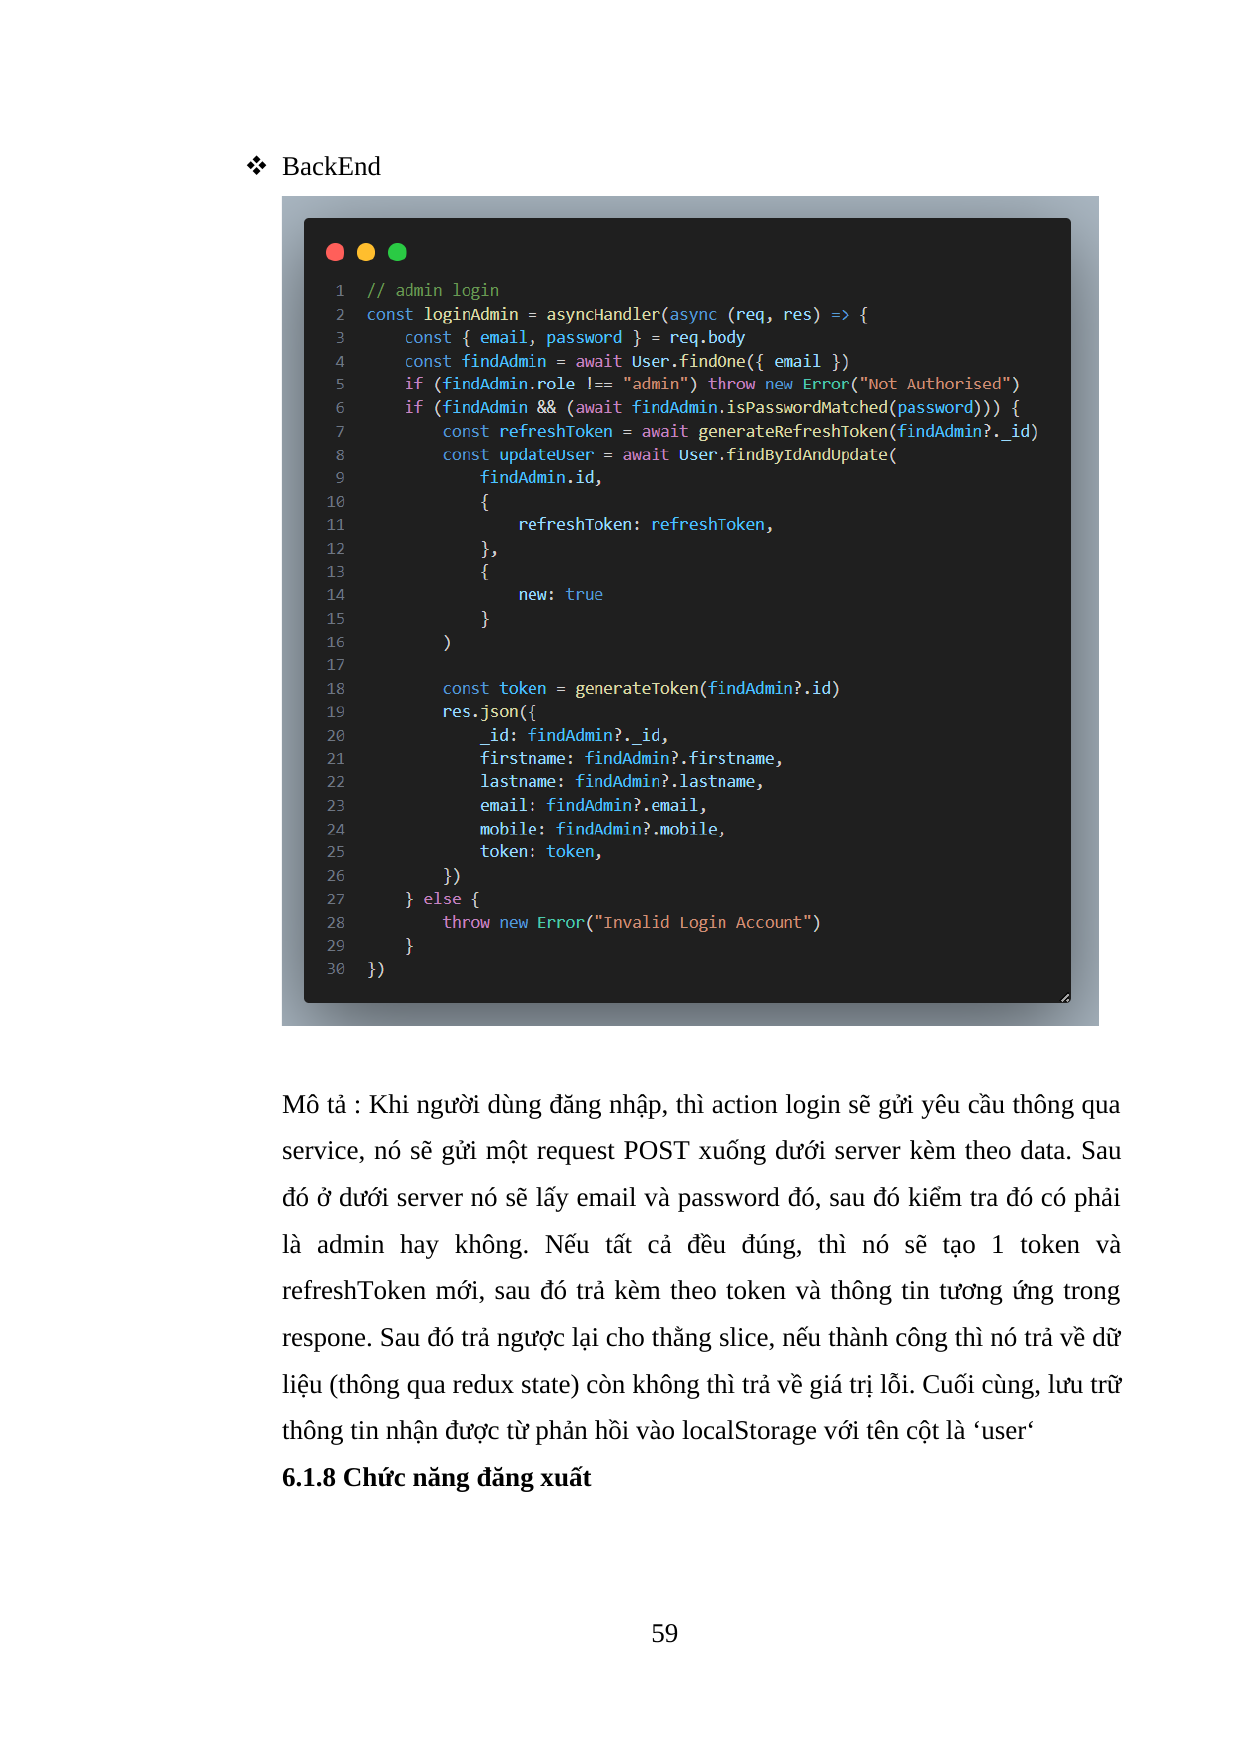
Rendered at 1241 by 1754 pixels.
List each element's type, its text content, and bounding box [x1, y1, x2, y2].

list BackEnd [244, 150, 1122, 181]
picture [281, 196, 1099, 1026]
subtitle 6.1.8 Chức năng đăng xuất [282, 1461, 1122, 1492]
text Mô tả : Khi người dùng đăng nhập, thì action login sẽ gửi yêu cầu thông qua service, nó sẽ gửi một request POST xuống dưới server kèm theo data. Sau đó ở dưới server nó sẽ lấy email và password đó, sau đó kiểm tra đó có phải là admin hay không. Nếu tất cả đều đúng, thì nó sẽ tạo 1 token và refreshToken mới, sau đó trả kèm theo token và thông tin tương ứng trong respone. Sau đó trả ngược lại cho thằng slice, nếu thành công thì nó trả về dữ liệu (thông qua redux state) còn không thì trả về giá trị lỗi. Cuối cùng, lưu trữ thông tin nhận được từ phản hồi vào localStorage với tên cột là ‘user‘ [282, 1088, 1122, 1446]
